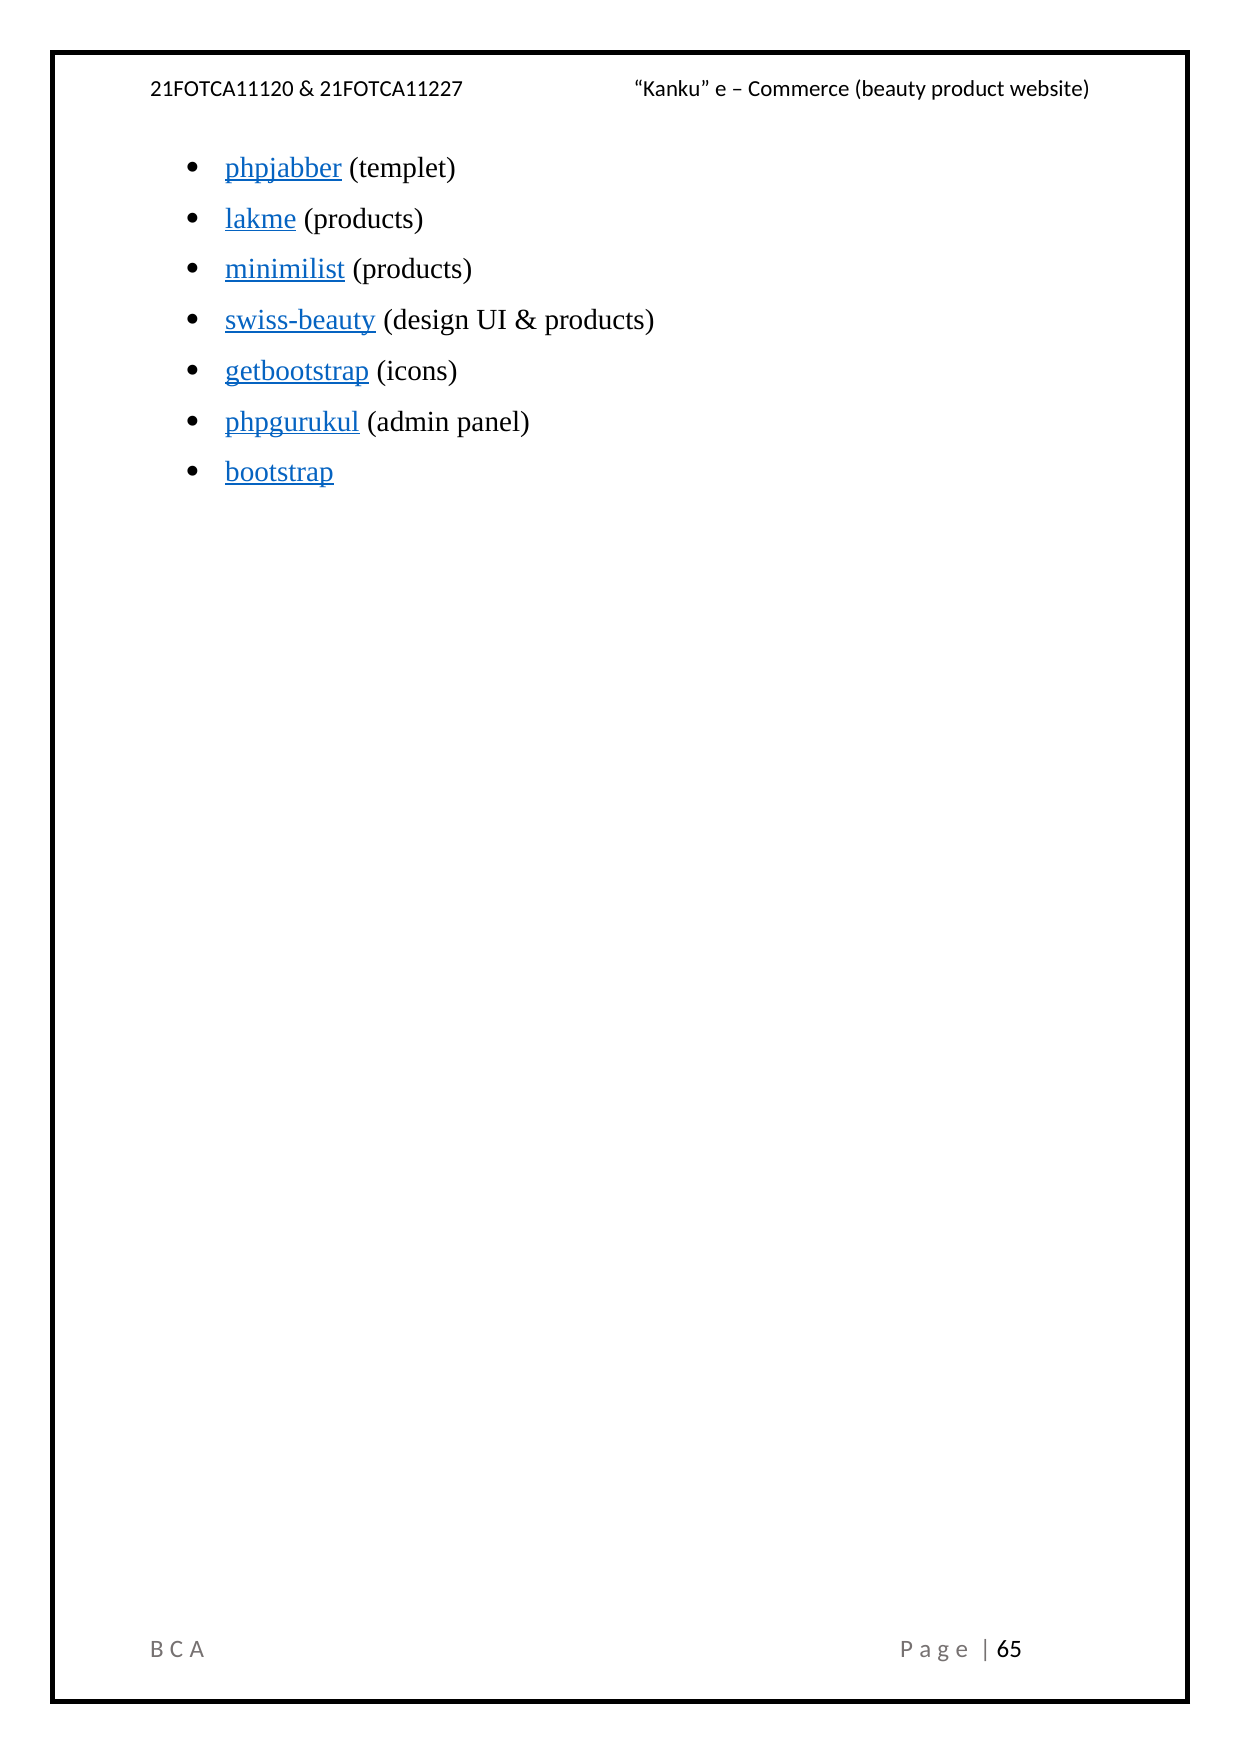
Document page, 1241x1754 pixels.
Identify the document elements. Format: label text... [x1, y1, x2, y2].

list lakme (products) [187, 201, 1090, 234]
list phpjabber (templet) [187, 150, 1090, 184]
list minimilist (products) [187, 251, 1090, 285]
list swiss-beauty (design UI & products) [187, 302, 1090, 336]
list getbootstrap (icons) [187, 353, 1090, 387]
list bootstrap [187, 454, 1090, 488]
list phpgurukul (admin panel) [187, 404, 1090, 437]
